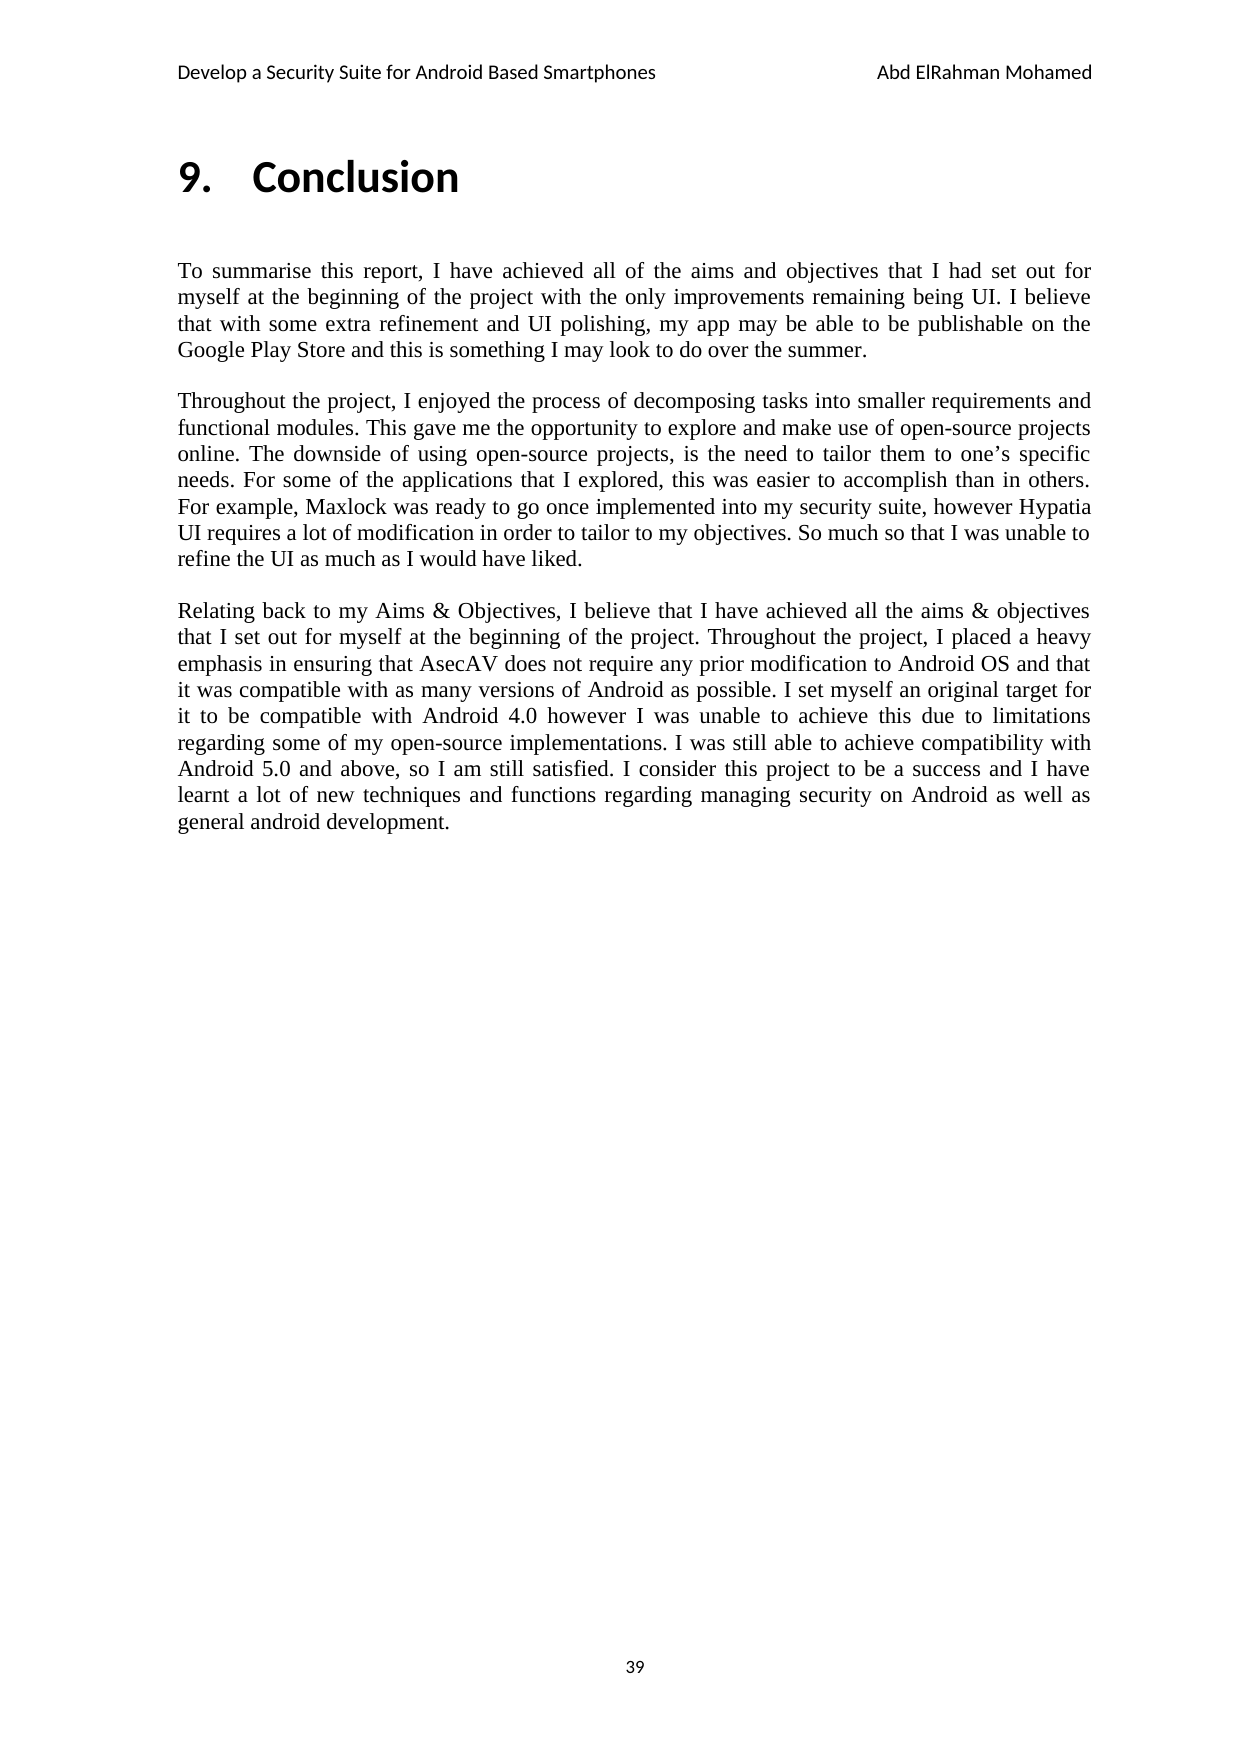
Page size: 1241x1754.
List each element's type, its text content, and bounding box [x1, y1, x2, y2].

text To summarise this report, I have achieved all of the aims and objectives that I had set out for myself at the beginning of the project with the only improvements remaining being UI. I believe that with some extra refinement and UI polishing, my app may be able to be publishable on the Google Play Store and this is something I may look to do over the summer. [177, 257, 1092, 362]
text Throughout the project, I enjoyed the process of decomposing tasks into smaller requirements and functional modules. This gave me the opportunity to explore and make use of open-source projects online. The downside of using open-source projects, is the need to tailor them to one’s specific needs. For some of the applications that I explored, this was easier to accomplish than in others. For example, Maxlock was ready to go once implemented into my security suite, however Hypatia UI requires a lot of modification in order to tailor to my objectives. So much so that I was unable to refine the UI as much as I would have liked. [177, 387, 1092, 572]
text Relating back to my Aims & Objectives, I believe that I have achieved all the aims & objectives that I set out for myself at the beginning of the project. Throughout the project, I placed a heavy emphasis in ensuring that AsecAV does not require any prior modification to Android OS and that it was compatible with as many versions of Android as possible. I set myself an original target for it to be compatible with Android 4.0 however I was unable to achieve this due to limitations regarding some of my open-source implementations. I was still able to achieve compatibility with Android 5.0 and above, so I am still satisfied. I consider this project to be a success and I have learnt a lot of new techniques and functions regarding managing security on Android as well as general android development. [177, 597, 1092, 834]
subtitle Conclusion [177, 148, 1092, 204]
